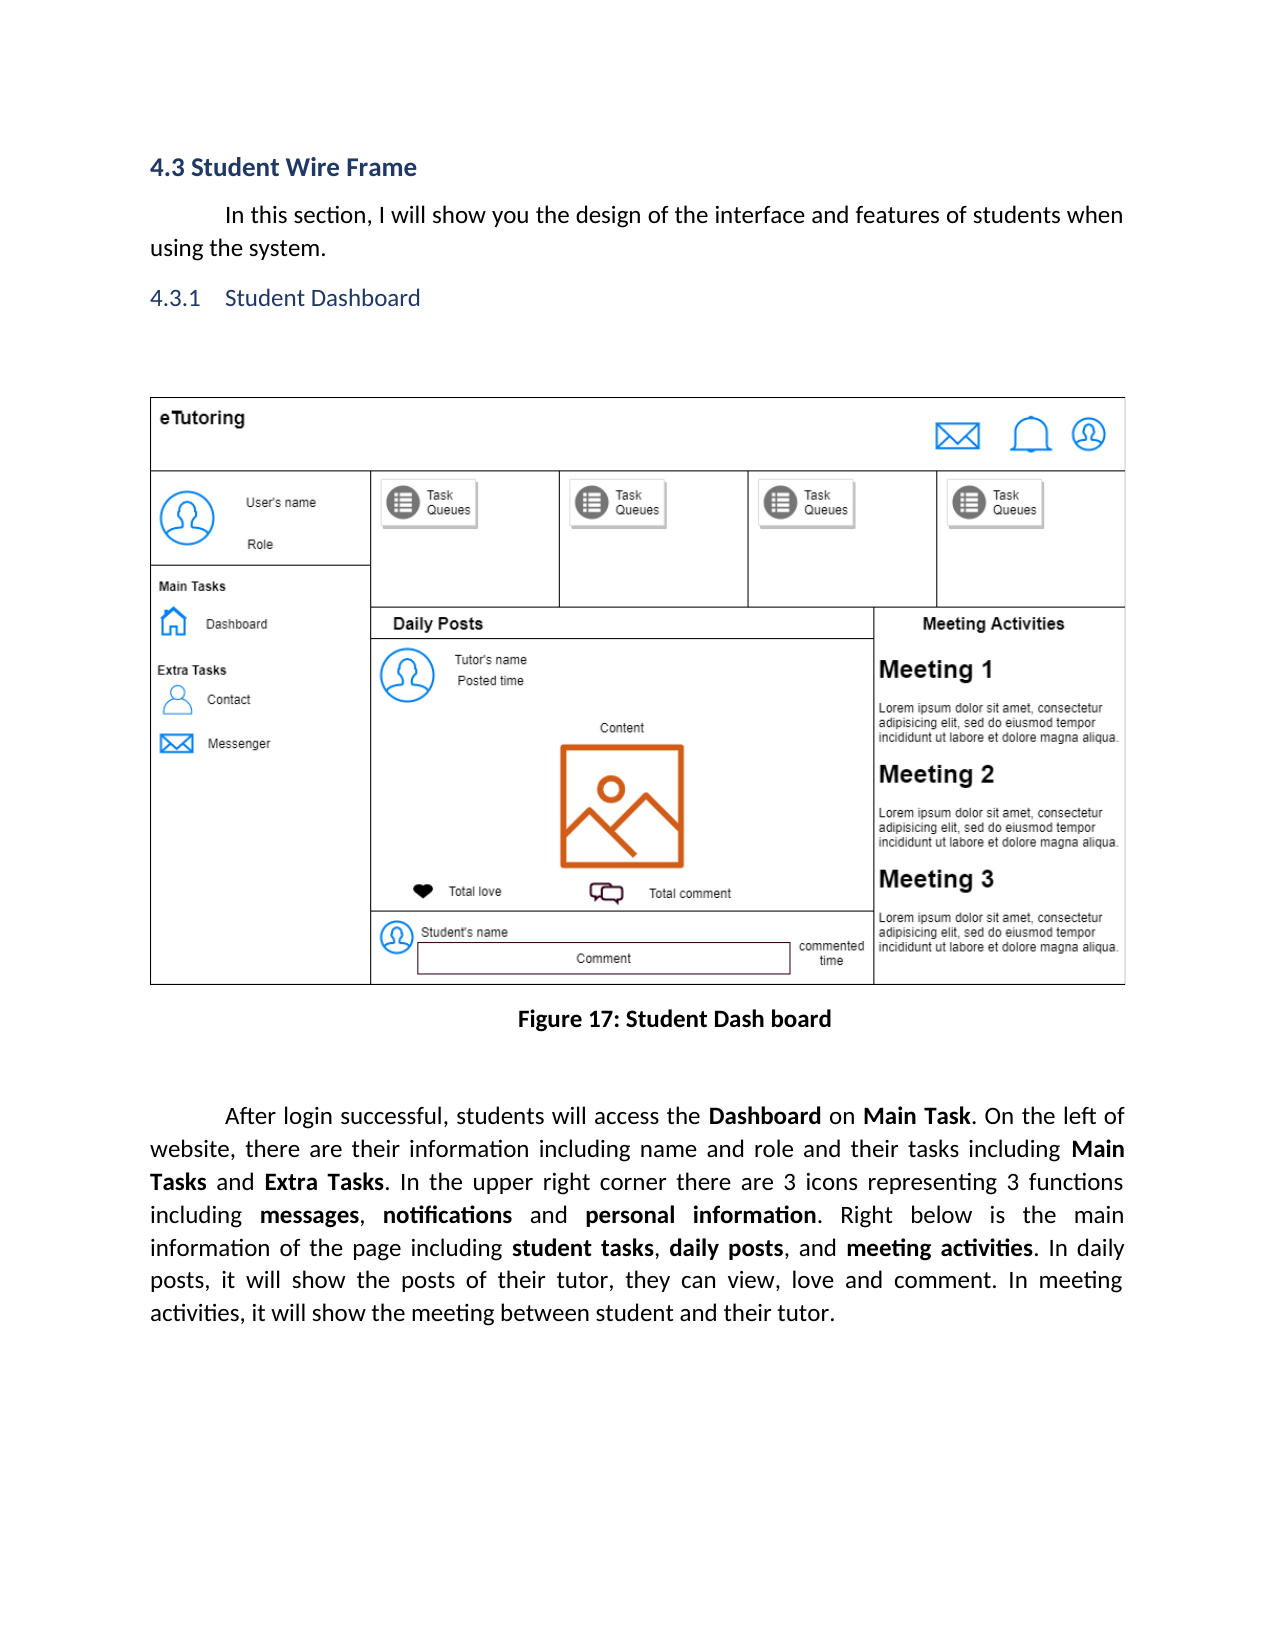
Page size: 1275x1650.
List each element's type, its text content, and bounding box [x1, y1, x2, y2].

subtitle Student Wire Frame [150, 150, 1125, 183]
text In this section, I will show you the design of the interface and features of students when using the system. [150, 199, 1125, 263]
text Figure 17: Student Dash board [150, 1004, 1125, 1034]
picture [150, 397, 1125, 985]
subtitle Student Dashboard [150, 282, 1125, 312]
text After login successful, students will access the Dashboard on Main Task. On the left of website, there are their information including name and role and their tasks including Main Tasks and Extra Tasks. In the upper right corner there are 3 icons representing 3 functions including messages, notifications and personal information. Right below is the main information of the page including student tasks, daily posts, and meeting activities. In daily posts, it will show the posts of their tutor, they can view, love and comment. In meeting activities, it will show the meeting between student and their tutor. [150, 1100, 1125, 1328]
